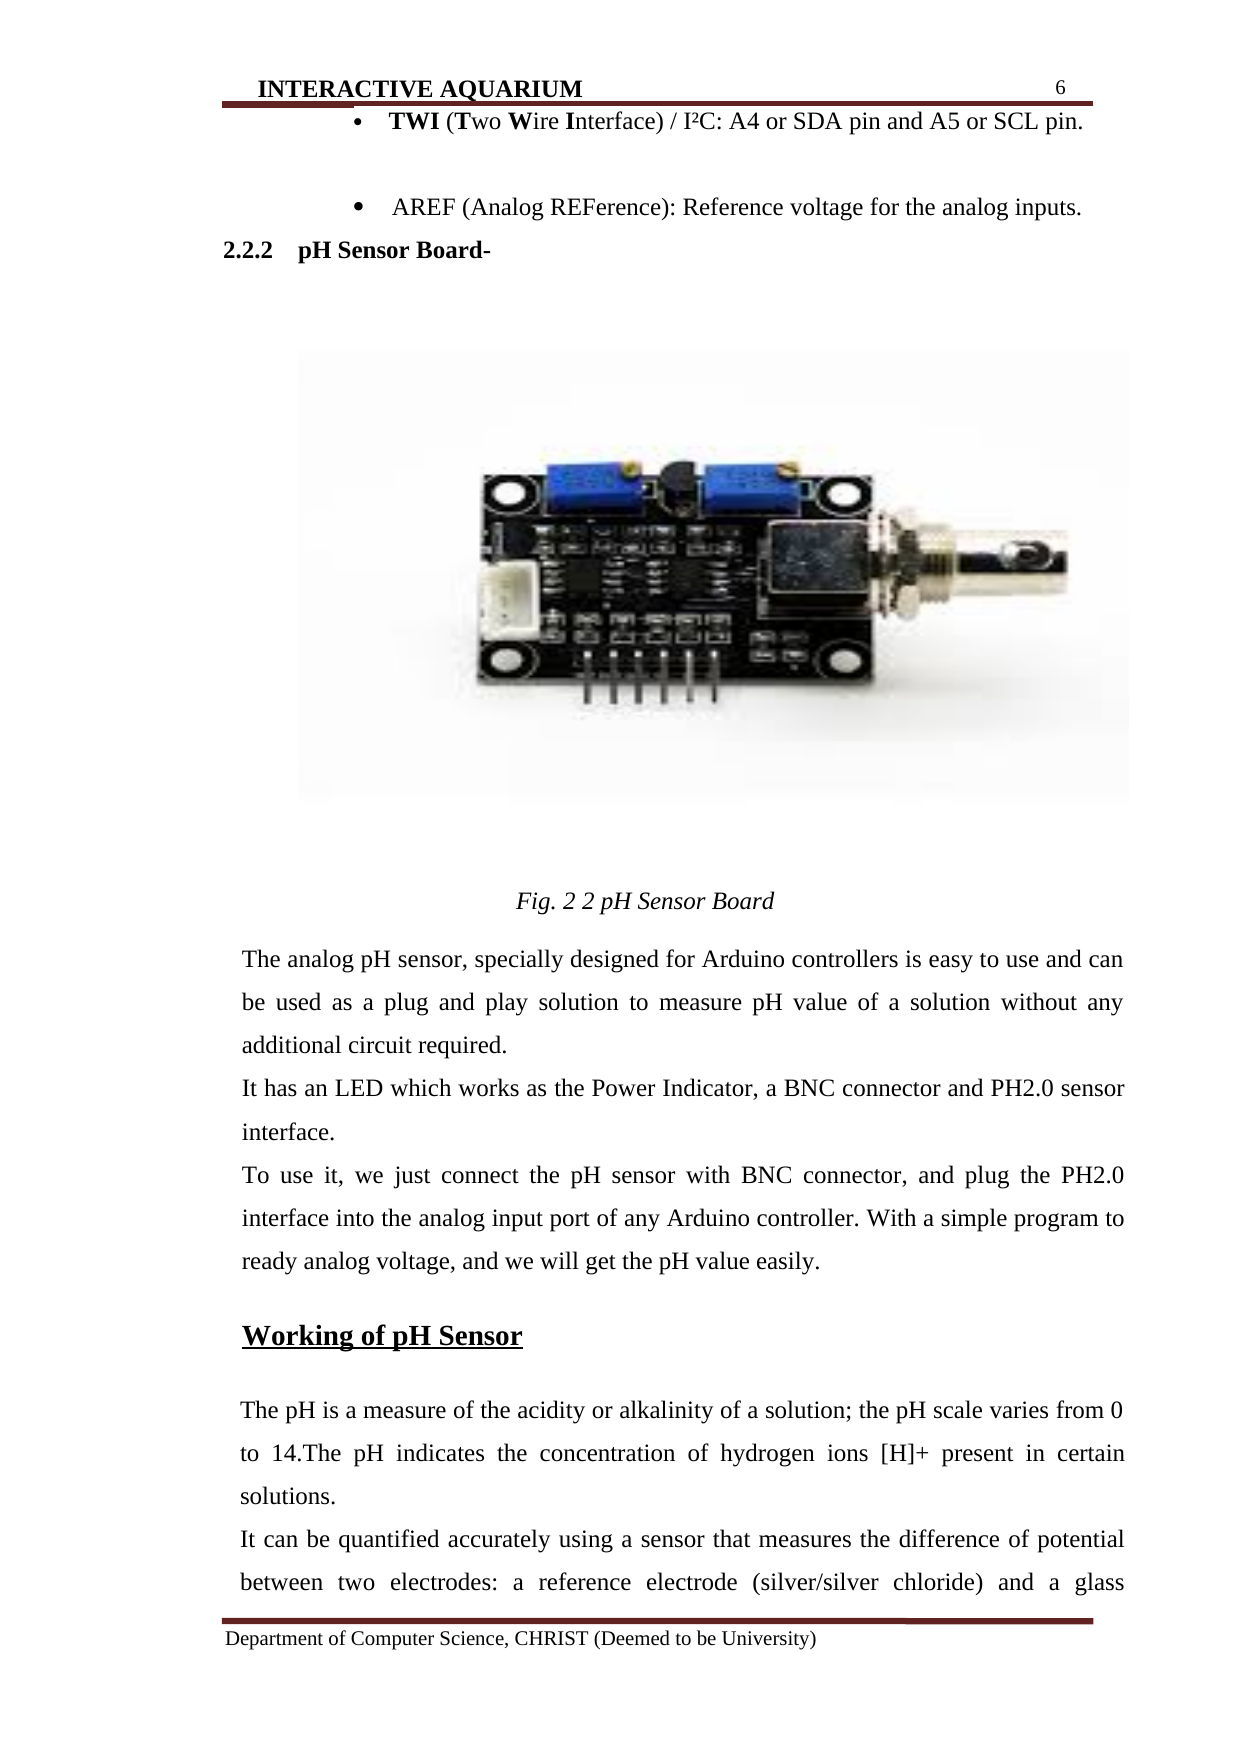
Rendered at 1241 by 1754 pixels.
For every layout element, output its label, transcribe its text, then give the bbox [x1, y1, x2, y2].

text It has an LED which works as the Power Indicator, a BNC connector and PH2.0 sensor interface. To use it, we just connect the pH sensor with BNC connector, and plug the PH2.0 interface into the analog input port of any Arduino controller. With a simple program to ready analog voltage, and we will get the pH value easily. [242, 1073, 1126, 1275]
list Working of pH Sensor [242, 1318, 1126, 1352]
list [183, 1352, 1126, 1596]
picture [297, 278, 1129, 871]
list AREF (Analog REFerence): Reference voltage for the analog inputs. [354, 192, 1126, 221]
list TWI (Two Wire Interface) / I²C: A4 or SDA pin and A5 or SCL pin. [354, 106, 1126, 135]
text Fig. 2 2 pH Sensor Board [167, 886, 1126, 915]
text The analog pH sensor, specially designed for Arduino controllers is easy to use and can be used as a plug and play solution to measure pH value of a solution without any additional circuit required. [242, 944, 1126, 1059]
list pH Sensor Board- [223, 236, 1126, 264]
